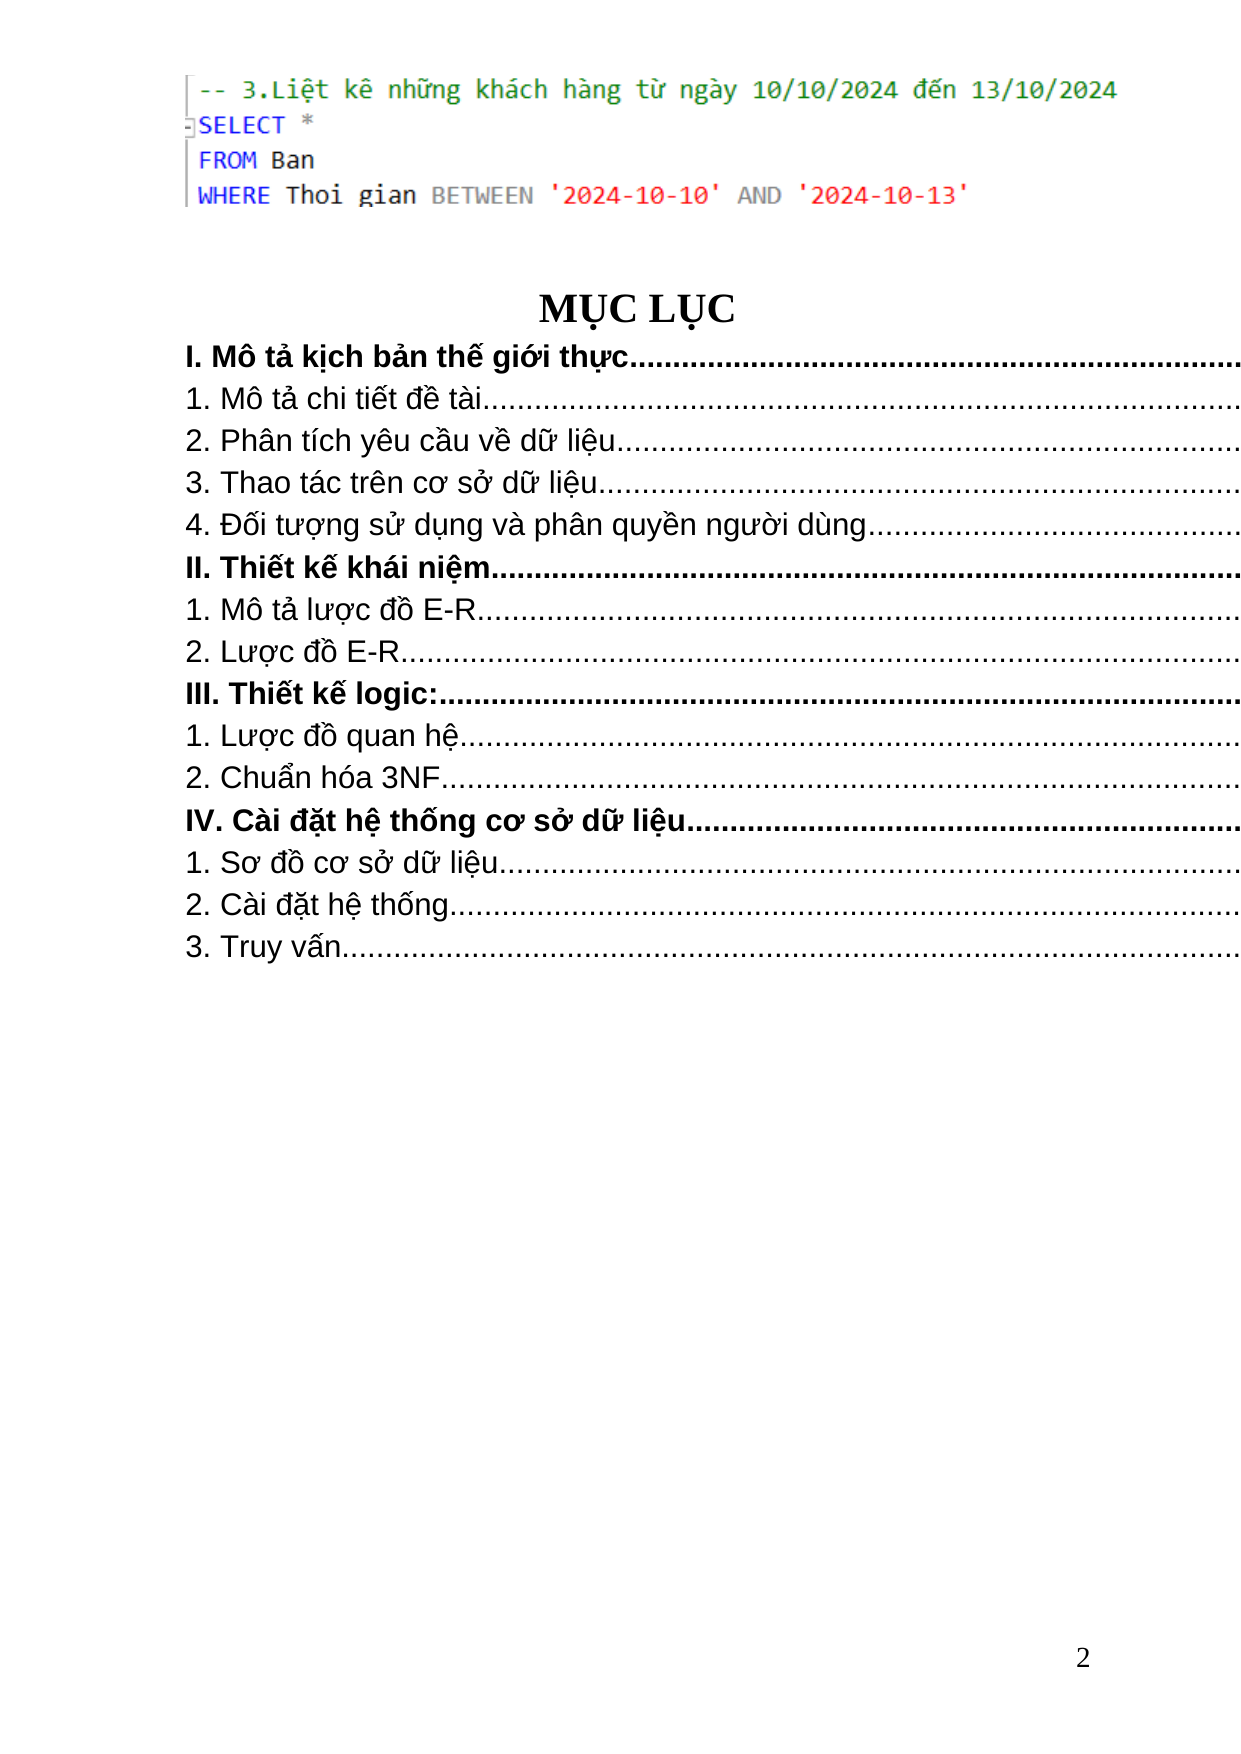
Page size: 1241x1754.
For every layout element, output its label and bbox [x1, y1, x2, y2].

picture [185, 75, 1128, 207]
